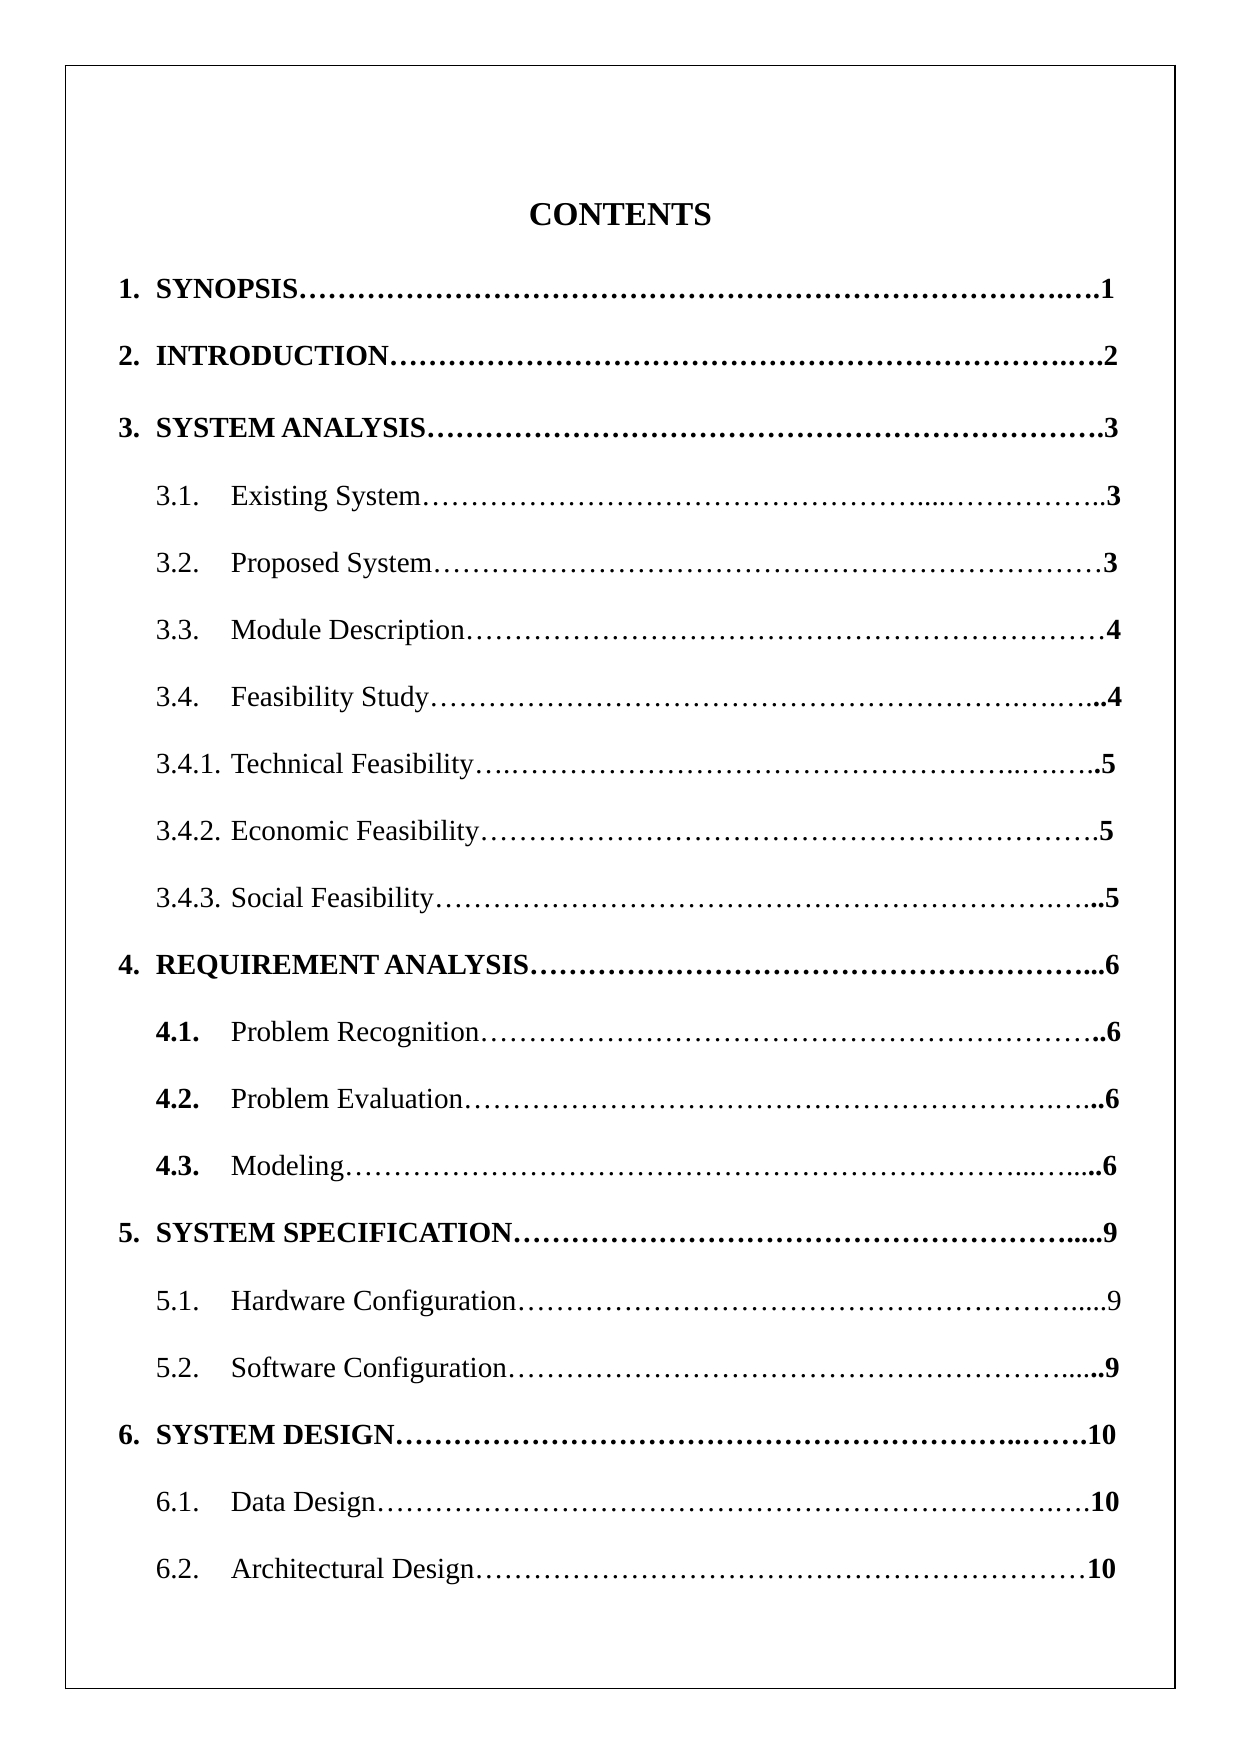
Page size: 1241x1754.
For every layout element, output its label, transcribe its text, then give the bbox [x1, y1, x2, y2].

list Problem Evaluation…………………………………………………….…...6 [156, 1081, 1122, 1115]
list Modeling……………………………………………………………...….....6 [156, 1148, 1122, 1182]
list Feasibility Study…………………………………………………….….…...4 [156, 679, 1122, 712]
list Architectural Design………………………………………………………10 [156, 1551, 1122, 1584]
list INTRODUCTION…………………………………………………………….….2 [118, 338, 1122, 372]
list Software Configuration…………………………………………………......9 [156, 1350, 1122, 1383]
list SYSTEM SPECIFICATION………………………………………………….....9 [118, 1216, 1122, 1249]
list SYSTEM ANALYSIS…………………………………………………………….3 [118, 411, 1122, 444]
list Technical Feasibility….……………………………………………..….…..5 [156, 746, 1122, 779]
list SYSTEM DESIGN………………………………………………………..…….10 [118, 1417, 1122, 1450]
list CONTENTS [118, 195, 1122, 233]
list SYNOPSIS…………………………………………………………………….….1 [118, 271, 1122, 305]
list Problem Recognition………………………………………………………..6 [156, 1014, 1122, 1048]
list Social Feasibility……………………………………………………….…...5 [156, 880, 1122, 914]
list REQUIREMENT ANALYSIS…………………………………………………...6 [118, 947, 1122, 981]
list Module Description…………………………………………………………4 [156, 612, 1122, 645]
list Proposed System……………………………………………………………3 [156, 545, 1122, 578]
list Economic Feasibility……………………………………………………….5 [156, 813, 1122, 847]
list Data Design…………………………………………………………….….10 [156, 1484, 1122, 1517]
list Existing System……………………………………………....……………..3 [156, 478, 1122, 511]
list Hardware Configuration………………………………………………….....9 [156, 1283, 1122, 1316]
